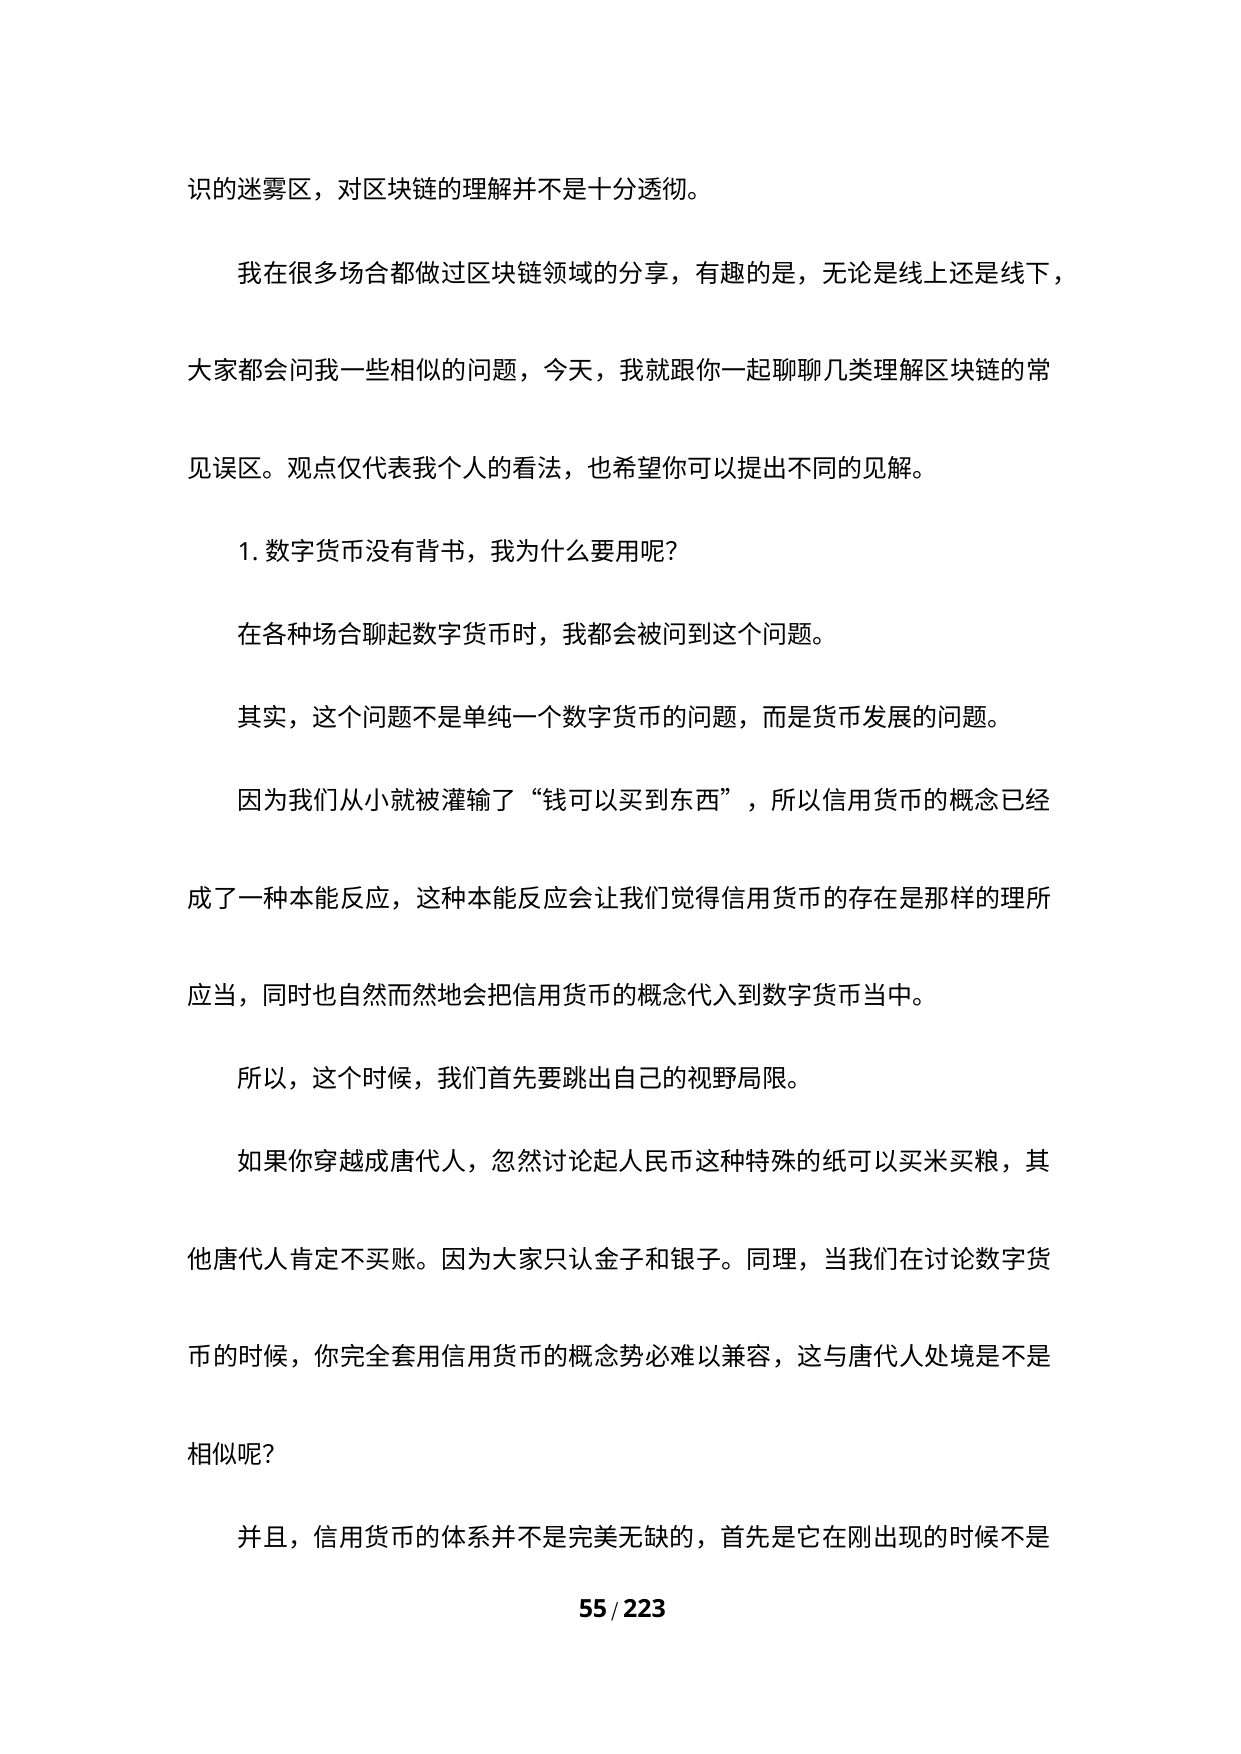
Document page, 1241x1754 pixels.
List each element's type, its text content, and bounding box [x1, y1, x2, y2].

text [187, 1503, 1053, 1568]
text 其实，这个问题不是单纯一个数字货币的问题，而是货币发展的问题。 [187, 683, 1053, 748]
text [187, 156, 1053, 221]
text 我在很多场合都做过区块链领域的分享，有趣的是，无论是线上还是线下，大家都会问我一些相似的问题，今天，我就跟你一起聊聊几类理解区块链的常见误区。观点仅代表我个人的看法，也希望你可以提出不同的见解。 [187, 239, 1053, 499]
text 因为我们从小就被灌输了“钱可以买到东西”，所以信用货币的概念已经成了一种本能反应，这种本能反应会让我们觉得信用货币的存在是那样的理所应当，同时也自然而然地会把信用货币的概念代入到数字货币当中。 [187, 766, 1053, 1026]
text 所以，这个时候，我们首先要跳出自己的视野局限。 [187, 1044, 1053, 1109]
text 在各种场合聊起数字货币时，我都会被问到这个问题。 [187, 600, 1053, 665]
text 1. 数字货币没有背书，我为什么要用呢？ [187, 517, 1053, 582]
text 如果你穿越成唐代人，忽然讨论起人民币这种特殊的纸可以买米买粮，其他唐代人肯定不买账。因为大家只认金子和银子。同理，当我们在讨论数字货币的时候，你完全套用信用货币的概念势必难以兼容，这与唐代人处境是不是相似呢？ [187, 1127, 1053, 1485]
